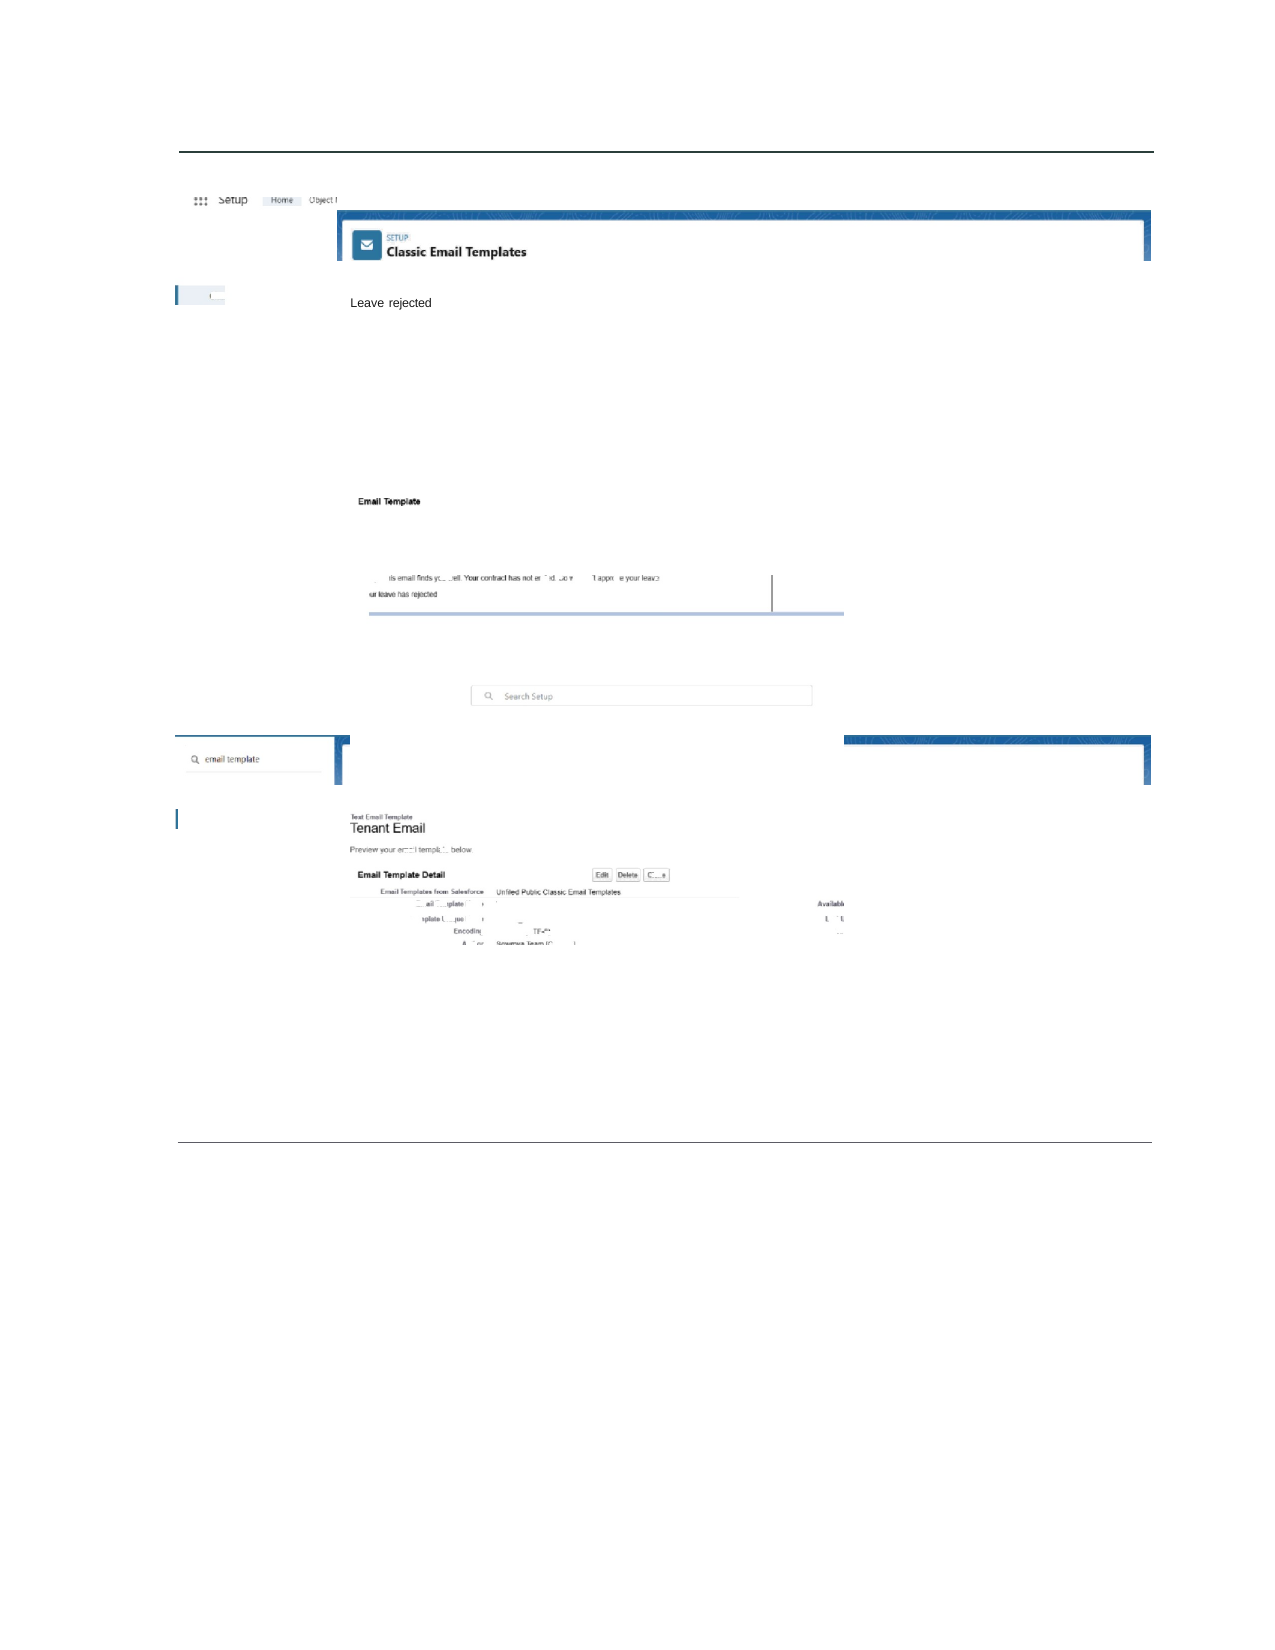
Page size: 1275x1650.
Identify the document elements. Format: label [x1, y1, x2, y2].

picture [358, 498, 421, 506]
picture [175, 575, 1151, 945]
picture [175, 197, 1151, 305]
